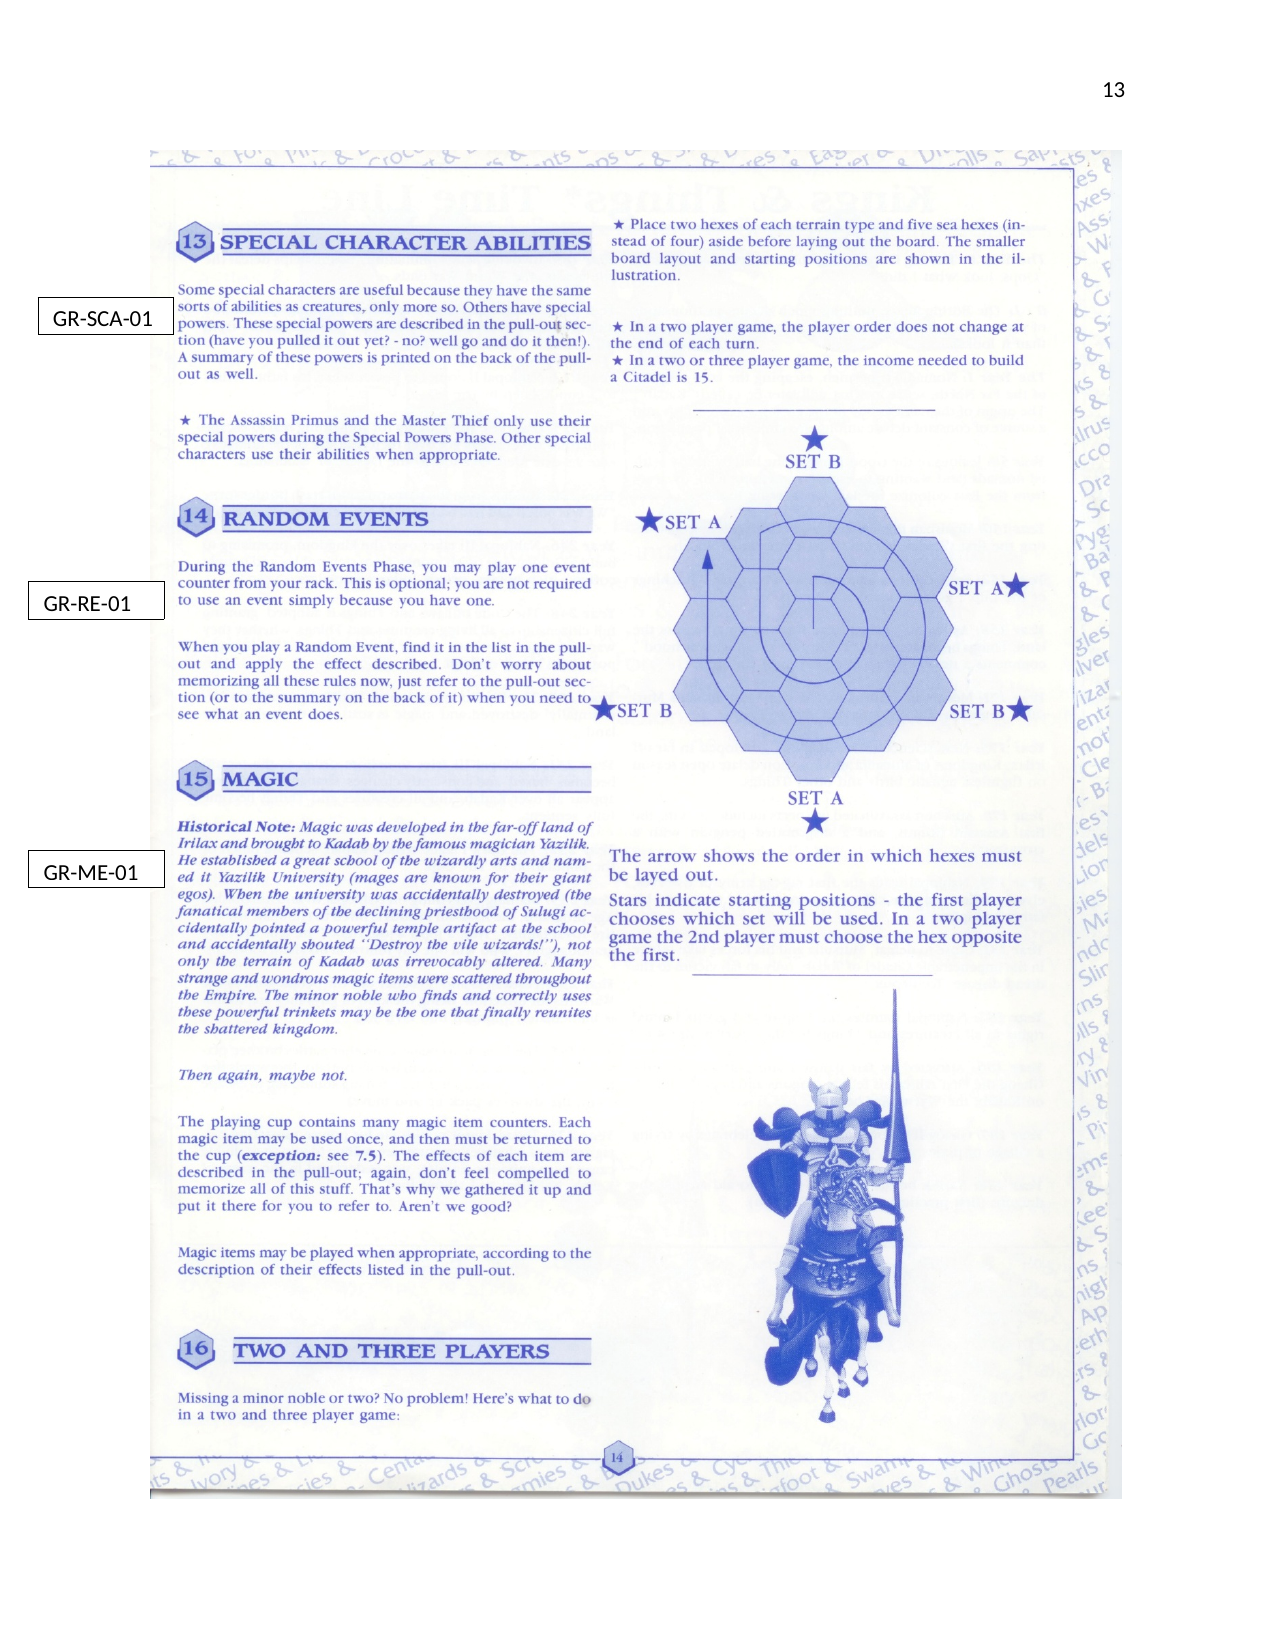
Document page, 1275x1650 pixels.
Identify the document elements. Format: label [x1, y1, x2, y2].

picture [150, 150, 1122, 1499]
